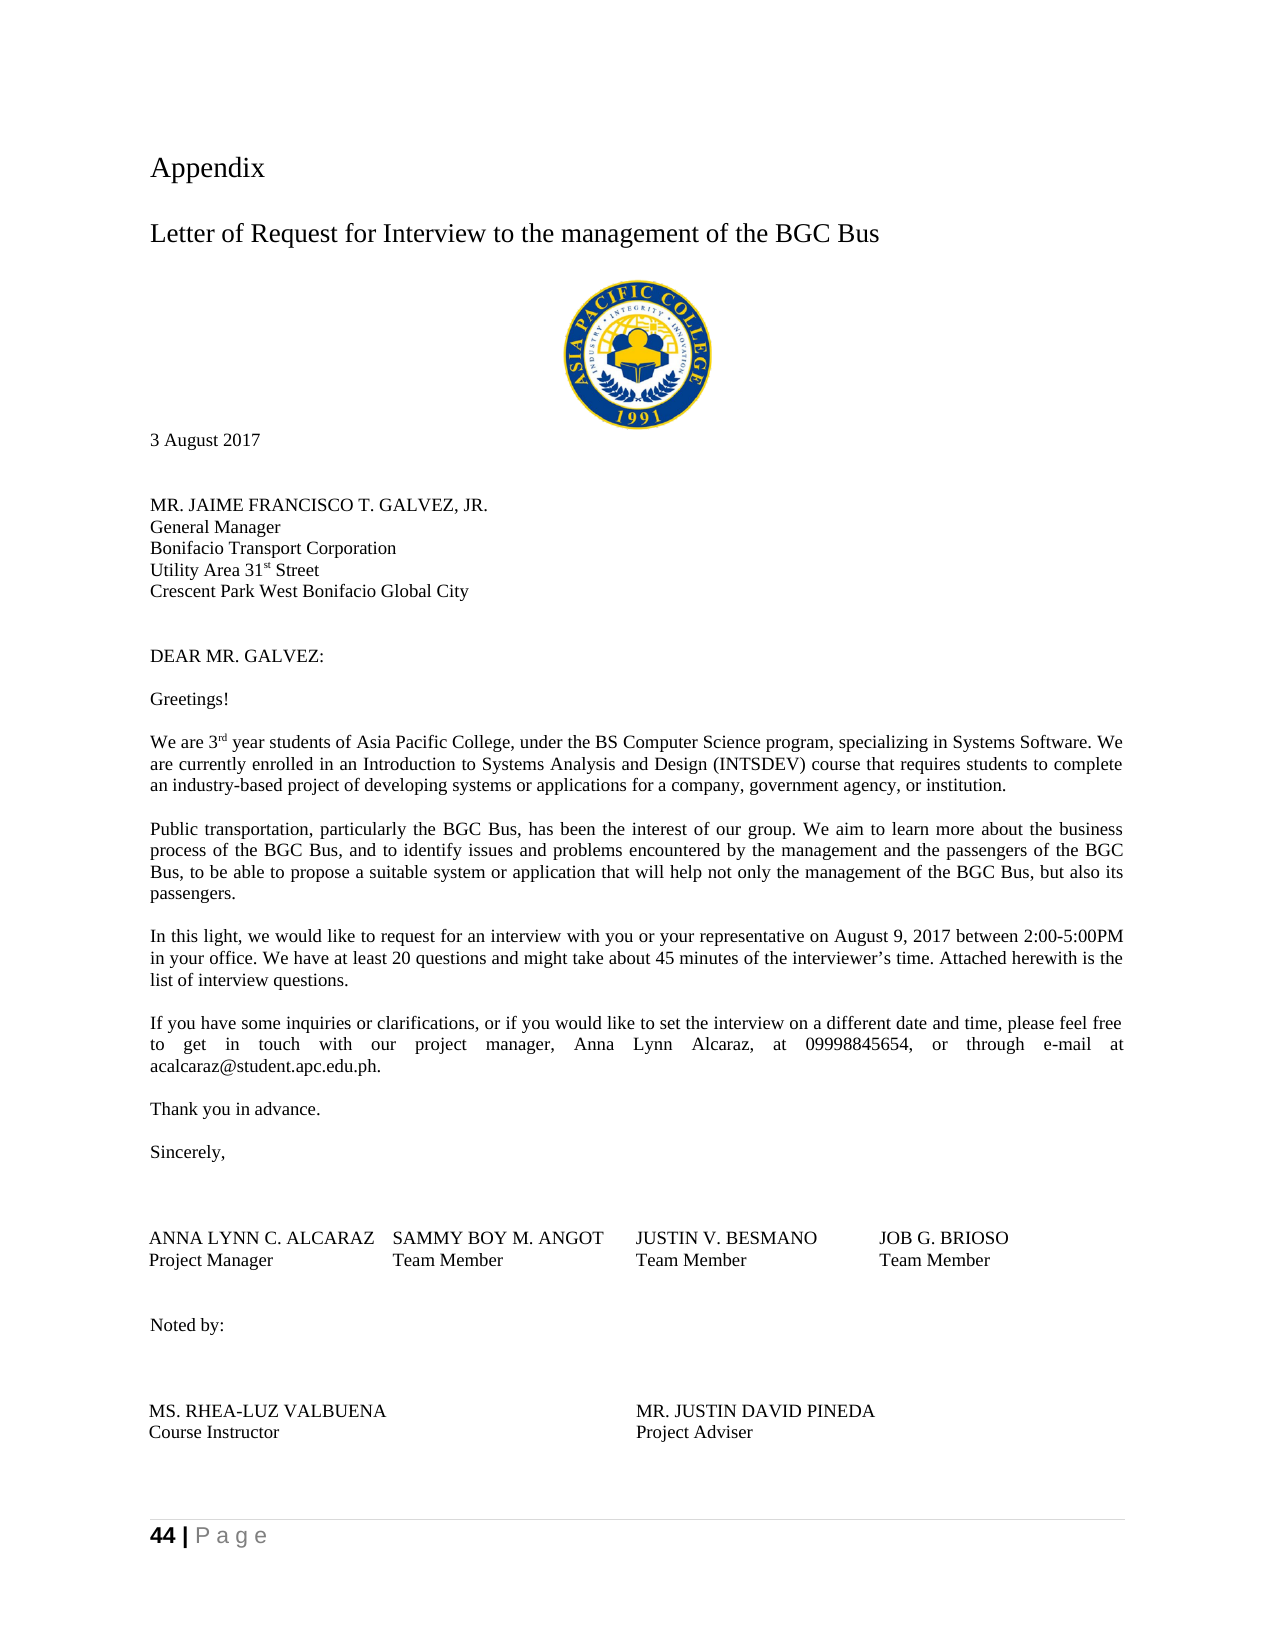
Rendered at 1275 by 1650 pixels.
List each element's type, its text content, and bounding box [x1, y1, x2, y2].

text Bonifacio Transport Corporation [150, 537, 1125, 559]
text We are 3rd year students of Asia Pacific College, under the BS Computer Science program, specializing in Systems Software. We are currently enrolled in an Introduction to Systems Analysis and Design (INTSDEV) course that requires students to complete an industry-based project of developing systems or applications for a company, government agency, or institution. [150, 731, 1125, 796]
text Greetings! [150, 688, 1125, 710]
subtitle Letter of Request for Interview to the management of the BGC Bus [150, 217, 1125, 248]
table_header JUSTIN V. BESMANO Team Member [637, 1163, 880, 1270]
text MR. JAIME FRANCISCO T. GALVEZ, JR. [150, 494, 1125, 516]
picture [563, 279, 712, 430]
table_header MR. JUSTIN DAVID PINEDA Project Adviser [637, 1335, 1124, 1443]
table_header ANNA LYNN C. ALCARAZ Project Manager [150, 1163, 393, 1270]
subtitle Appendix [150, 150, 1125, 183]
text 3 August 2017 [150, 429, 1125, 451]
text If you have some inquiries or clarifications, or if you would like to set the interview on a different date and time, please feel free to get in touch with our project manager, Anna Lynn Alcaraz, at 09998845654, or through e-mail at acalcaraz@student.apc.edu.ph. [150, 1012, 1125, 1076]
table_header MS. RHEA-LUZ VALBUENA Course Instructor [150, 1335, 637, 1443]
text Public transportation, particularly the BGC Bus, has been the interest of our group. We aim to learn more about the business process of the BGC Bus, and to identify issues and problems encountered by the management and the passengers of the BGC Bus, to be able to propose a suitable system or application that will help not only the management of the BGC Bus, but also its passengers. [150, 817, 1125, 904]
table_header JOB G. BRIOSO Team Member [880, 1163, 1124, 1270]
text Crescent Park West Bonifacio Global City [150, 580, 1125, 602]
text DEAR MR. GALVEZ: [150, 645, 1125, 667]
text Utility Area 31st Street [150, 559, 1125, 580]
table_header SAMMY BOY M. ANGOT Team Member [394, 1163, 637, 1270]
text Sincerely, [150, 1141, 1125, 1162]
text In this light, we would like to request for an interview with you or your representative on August 9, 2017 between 2:00-5:00PM in your office. We have at least 20 questions and might take about 45 minutes of the interviewer’s time. Attached herewith is the list of interview questions. [150, 925, 1125, 990]
text Noted by: [150, 1313, 1125, 1335]
text General Manager [150, 516, 1125, 537]
text Thank you in advance. [150, 1098, 1125, 1119]
